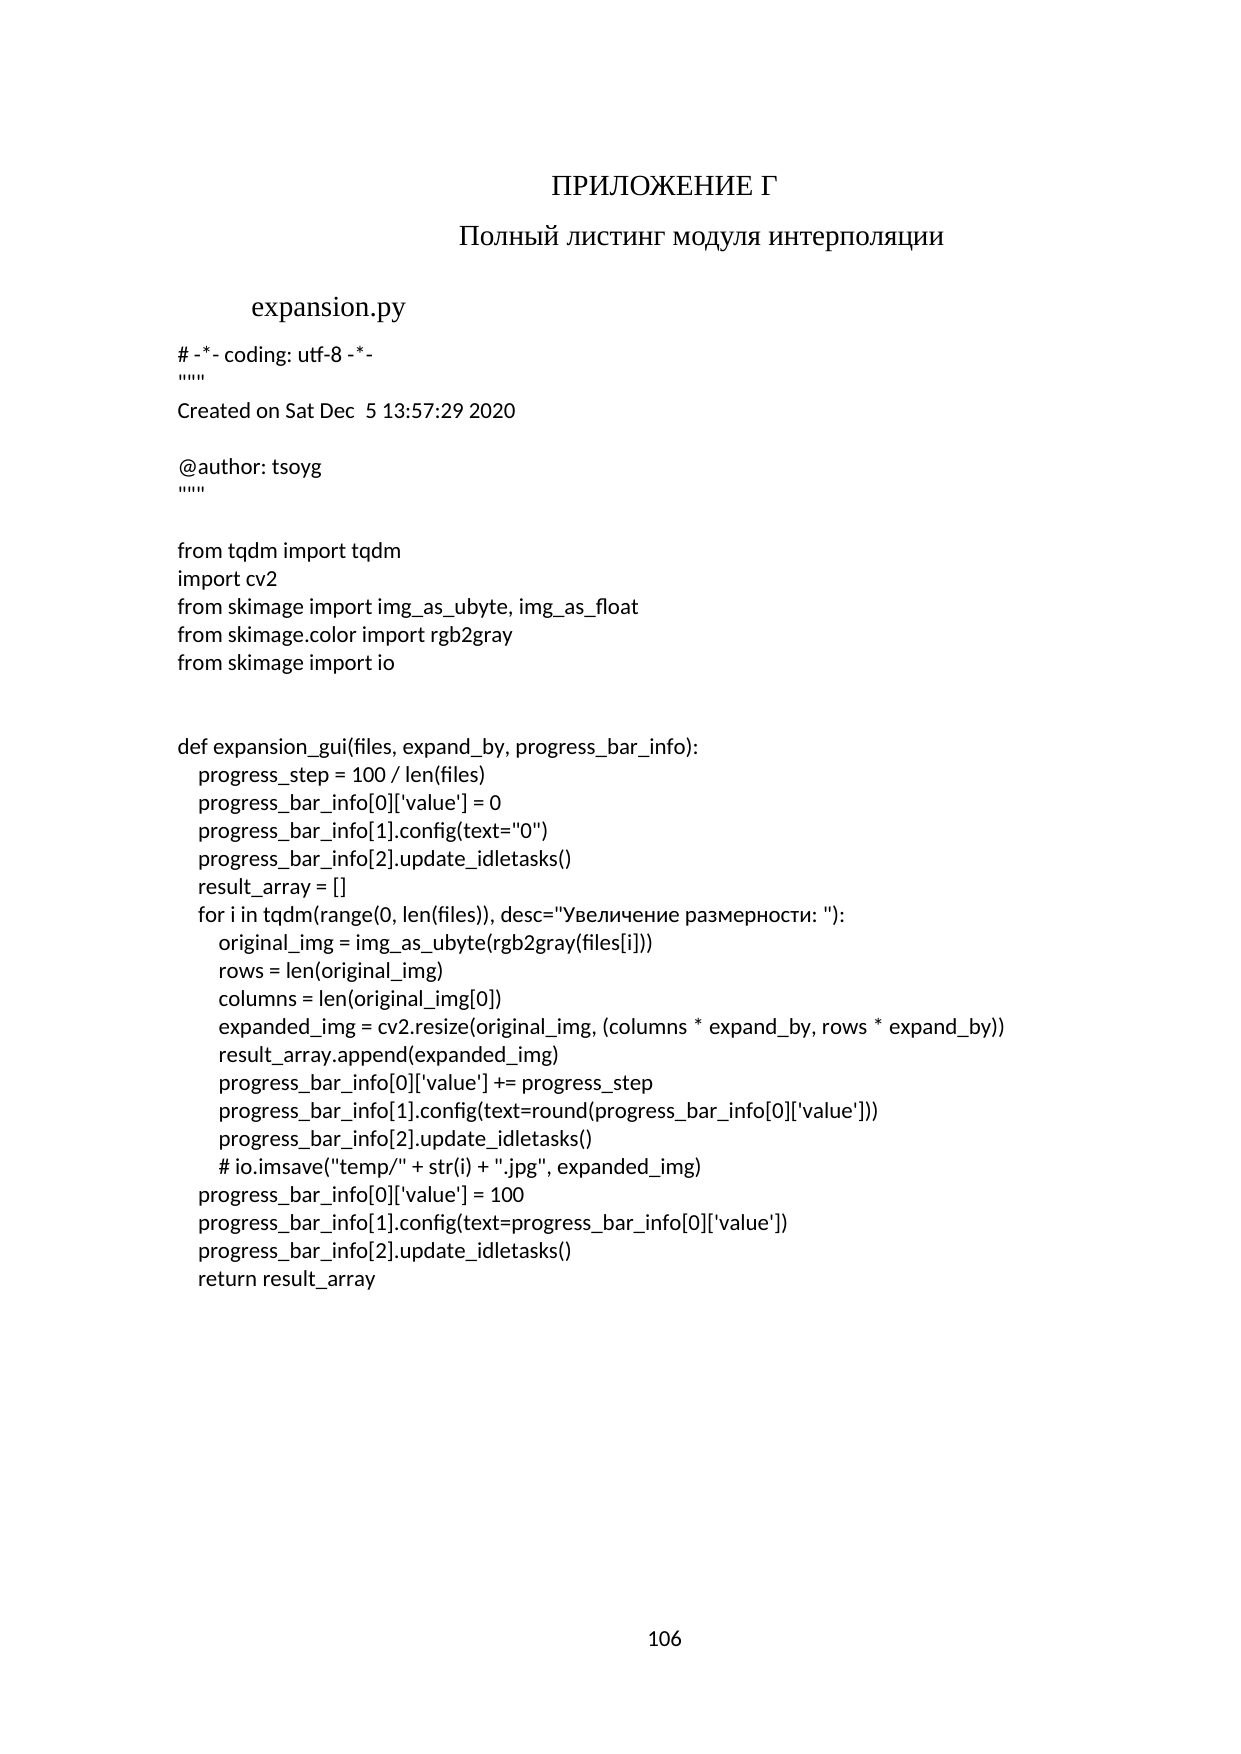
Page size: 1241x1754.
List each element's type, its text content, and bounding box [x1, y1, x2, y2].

text progress_bar_info[1].config(text=progress_bar_info[0]['value']) [177, 1208, 1152, 1237]
text progress_bar_info[0]['value'] = 100 [177, 1181, 1152, 1208]
text result_array = [] [177, 872, 1152, 900]
text result_array.append(expanded_img) [177, 1040, 1152, 1068]
text progress_bar_info[0]['value'] = 0 [177, 788, 1152, 816]
text # io.imsave("temp/" + str(i) + ".jpg", expanded_img) [177, 1152, 1152, 1181]
text return result_array [177, 1264, 1152, 1293]
text Created on Sat Dec 5 13:57:29 2020 [177, 396, 1152, 424]
text """ [177, 368, 1152, 396]
text from skimage import img_as_ubyte, img_as_float [177, 592, 1152, 620]
text progress_bar_info[2].update_idletasks() [177, 1237, 1152, 1264]
text Приложение Г [177, 168, 1152, 202]
text from skimage import io [177, 648, 1152, 676]
text for i in tqdm(range(0, len(files)), desc="Увеличение размерности: "): [177, 900, 1152, 928]
text from skimage.color import rgb2gray [177, 620, 1152, 648]
text """ [177, 480, 1152, 508]
text progress_bar_info[0]['value'] += progress_step [177, 1068, 1152, 1096]
text progress_bar_info[1].config(text="0") [177, 816, 1152, 844]
text # -*- coding: utf-8 -*- [177, 340, 1152, 368]
text progress_bar_info[2].update_idletasks() [177, 1124, 1152, 1152]
text progress_bar_info[2].update_idletasks() [177, 844, 1152, 872]
text expanded_img = cv2.resize(original_img, (columns * expand_by, rows * expand_by)) [177, 1012, 1152, 1040]
text rows = len(original_img) [177, 956, 1152, 984]
text from tqdm import tqdm [177, 536, 1152, 564]
text progress_bar_info[1].config(text=round(progress_bar_info[0]['value'])) [177, 1096, 1152, 1124]
text expansion.py [177, 289, 1152, 323]
text columns = len(original_img[0]) [177, 984, 1152, 1012]
text original_img = img_as_ubyte(rgb2gray(files[i])) [177, 928, 1152, 956]
text progress_step = 100 / len(files) [177, 760, 1152, 788]
text def expansion_gui(files, expand_by, progress_bar_info): [177, 732, 1152, 760]
text import cv2 [177, 564, 1152, 592]
text @author: tsoyg [177, 452, 1152, 480]
text Полный листинг модуля интерполяции [251, 218, 1152, 252]
